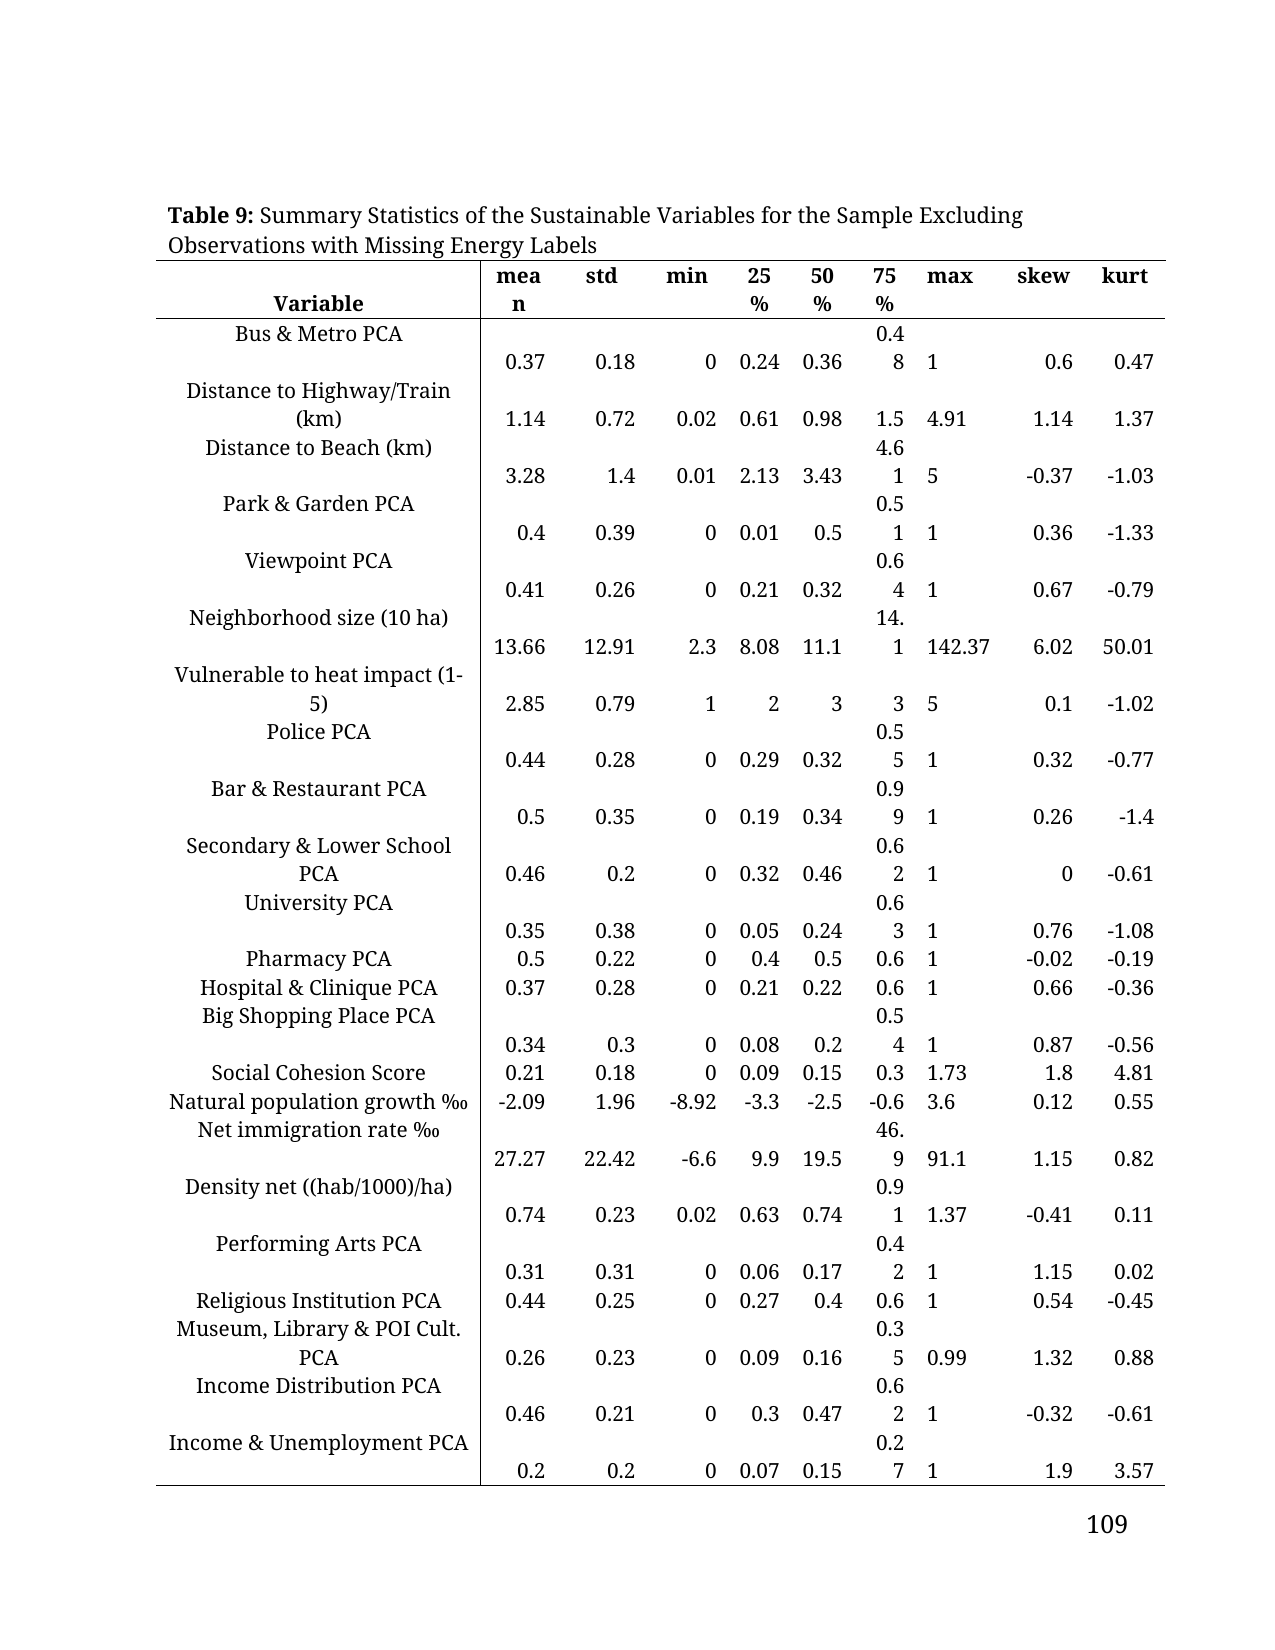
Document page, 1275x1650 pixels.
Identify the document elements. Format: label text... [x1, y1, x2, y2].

table_cell Neighborhood size (10 ha) [156, 603, 480, 660]
table_cell 0 [647, 1058, 728, 1087]
table_cell Police PCA [156, 717, 480, 774]
table_cell 13.66 [481, 603, 557, 660]
table_cell 0.5 [481, 945, 557, 973]
table_cell Social Cohesion Score [156, 1058, 480, 1087]
table_cell 0.5 [791, 490, 854, 546]
table_cell -1.4 [1084, 774, 1165, 831]
table_cell 1 [916, 490, 1003, 546]
table_cell 1 [916, 774, 1003, 831]
table_cell Viewpoint PCA [156, 546, 480, 603]
table_cell 0 [647, 319, 728, 376]
table_cell 0.54 [854, 1001, 916, 1058]
table_cell Vulnerable to heat impact (1-5) [156, 660, 480, 717]
table_cell 3.28 [481, 433, 557, 489]
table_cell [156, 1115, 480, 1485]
table_cell 0.63 [854, 888, 916, 944]
table_cell 0 [1003, 831, 1084, 888]
table_cell 0.19 [728, 774, 791, 831]
table_cell 0 [647, 490, 728, 546]
table_cell 0.3 [854, 1058, 916, 1087]
table_cell 4.61 [854, 433, 916, 489]
table_cell 0.6 [854, 945, 916, 973]
table_cell 0.72 [557, 376, 647, 433]
table_cell 0.51 [854, 490, 916, 546]
table_cell 1.37 [1084, 376, 1165, 433]
table_cell 0.46 [481, 831, 557, 888]
table_cell 0.47 [1084, 319, 1165, 376]
table_cell 0.87 [1003, 1001, 1084, 1058]
table_cell 0.21 [728, 973, 791, 1001]
table_cell skew [1003, 261, 1084, 318]
table_cell 0.66 [1003, 973, 1084, 1001]
table_cell 0.48 [854, 319, 916, 376]
table_cell -2.09 [481, 1087, 557, 1115]
table_cell 0.2 [791, 1001, 854, 1058]
table_cell 0.55 [854, 717, 916, 774]
table_cell 8.08 [728, 603, 791, 660]
table_cell 0.37 [481, 319, 557, 376]
table_cell -8.92 [647, 1087, 728, 1115]
table_cell -0.61 [1084, 831, 1165, 888]
table_cell -2.5 [791, 1087, 854, 1115]
table_cell 2.13 [728, 433, 791, 489]
table_cell -0.36 [1084, 973, 1165, 1001]
table_cell 0.09 [728, 1058, 791, 1087]
table_header Table 9: Summary Statistics of the Sustainable Variables for the Sample Excluding Observations with Missing Energy Labels [156, 200, 1166, 260]
table_cell 0.6 [854, 973, 916, 1001]
table_cell 0 [647, 1001, 728, 1058]
table_cell 1 [916, 945, 1003, 973]
table_cell Pharmacy PCA [156, 945, 480, 973]
table_cell 1 [647, 660, 728, 717]
table_cell 0.32 [791, 546, 854, 603]
table_cell 0 [647, 717, 728, 774]
table_cell 3.43 [791, 433, 854, 489]
table_cell 0.22 [557, 945, 647, 973]
table_cell Bus & Metro PCA [156, 319, 480, 376]
table_cell University PCA [156, 888, 480, 944]
table_cell 0.1 [1003, 660, 1084, 717]
table_cell 0.36 [791, 319, 854, 376]
table_cell 1 [916, 1001, 1003, 1058]
table_cell 0.01 [647, 433, 728, 489]
table_cell 0.21 [481, 1058, 557, 1087]
table_cell 0.28 [557, 717, 647, 774]
table_cell Secondary & Lower School PCA [156, 831, 480, 888]
table_cell 14.1 [854, 603, 916, 660]
table_cell 1.96 [557, 1087, 647, 1115]
table_cell 0.29 [728, 717, 791, 774]
table_cell -1.33 [1084, 490, 1165, 546]
table_cell Distance to Beach (km) [156, 433, 480, 489]
table_cell 1 [916, 831, 1003, 888]
table_cell 0.41 [481, 546, 557, 603]
table_cell 5 [916, 433, 1003, 489]
table_cell 11.1 [791, 603, 854, 660]
table_cell Variable [156, 261, 480, 318]
table_cell 0.76 [1003, 888, 1084, 944]
table_cell 0.26 [1003, 774, 1084, 831]
table_cell 1 [916, 717, 1003, 774]
table_cell 0.61 [728, 376, 791, 433]
table_cell -0.79 [1084, 546, 1165, 603]
table_cell 0 [647, 888, 728, 944]
table_cell 0.34 [791, 774, 854, 831]
table_cell Park & Garden PCA [156, 490, 480, 546]
table_cell 0.98 [791, 376, 854, 433]
table_cell 0.18 [557, 319, 647, 376]
table_cell 0 [647, 973, 728, 1001]
table_cell -3.3 [728, 1087, 791, 1115]
table_cell 1 [916, 888, 1003, 944]
table_cell Distance to Highway/Train (km) [156, 376, 480, 433]
table_cell 0.24 [791, 888, 854, 944]
table_cell 2 [728, 660, 791, 717]
table_cell 0.24 [728, 319, 791, 376]
table_cell 0.46 [791, 831, 854, 888]
table_cell 0.35 [481, 888, 557, 944]
table_cell 142.37 [916, 603, 1003, 660]
table_cell 0.2 [557, 831, 647, 888]
table_cell 6.02 [1003, 603, 1084, 660]
table_cell 0 [647, 831, 728, 888]
table_cell mean [481, 261, 557, 318]
table_cell -0.37 [1003, 433, 1084, 489]
table_cell Big Shopping Place PCA [156, 1001, 480, 1058]
table_cell 3 [791, 660, 854, 717]
table_cell 1.5 [854, 376, 916, 433]
table_cell Hospital & Clinique PCA [156, 973, 480, 1001]
table_cell 0.44 [481, 717, 557, 774]
table_cell -0.6 [854, 1087, 916, 1115]
table_cell 0.01 [728, 490, 791, 546]
table_cell 0.5 [791, 945, 854, 973]
table_cell 0.32 [1003, 717, 1084, 774]
table_cell 4.91 [916, 376, 1003, 433]
table_cell 25% [728, 261, 791, 318]
table_cell 0.22 [791, 973, 854, 1001]
table_cell 2.3 [647, 603, 728, 660]
table_cell 2.85 [481, 660, 557, 717]
table_cell 0.32 [791, 717, 854, 774]
table_cell max [916, 261, 1003, 318]
table_cell 0.05 [728, 888, 791, 944]
table_cell 0.28 [557, 973, 647, 1001]
table_cell -1.02 [1084, 660, 1165, 717]
table_cell 1 [916, 319, 1003, 376]
table_cell 4.81 [1084, 1058, 1165, 1087]
table_cell 0 [647, 546, 728, 603]
table_cell 0.21 [728, 546, 791, 603]
table_cell 0.08 [728, 1001, 791, 1058]
table_cell 0.26 [557, 546, 647, 603]
table_cell 0.67 [1003, 546, 1084, 603]
table_cell 50% [791, 261, 854, 318]
table_cell 0.4 [481, 490, 557, 546]
table_cell -0.19 [1084, 945, 1165, 973]
table_cell 1 [916, 546, 1003, 603]
table_cell 12.91 [557, 603, 647, 660]
table_cell Natural population growth ‰ [156, 1087, 480, 1115]
table_cell 0.02 [647, 376, 728, 433]
table_cell 0.37 [481, 973, 557, 1001]
table_cell 1.8 [1003, 1058, 1084, 1087]
table_cell 0.5 [481, 774, 557, 831]
table_cell 0.15 [791, 1058, 854, 1087]
table_cell -1.08 [1084, 888, 1165, 944]
table_cell 0.4 [728, 945, 791, 973]
table_cell 0.39 [557, 490, 647, 546]
table_cell 0.6 [1003, 319, 1084, 376]
table_cell -0.77 [1084, 717, 1165, 774]
table_cell 75% [854, 261, 916, 318]
table_cell 1.14 [481, 376, 557, 433]
table_cell 0.38 [557, 888, 647, 944]
table_cell 0.36 [1003, 490, 1084, 546]
table_cell -0.56 [1084, 1001, 1165, 1058]
table_cell std [557, 261, 647, 318]
table_cell -0.02 [1003, 945, 1084, 973]
table_cell min [647, 261, 728, 318]
table_cell 0.35 [557, 774, 647, 831]
table_cell 50.01 [1084, 603, 1165, 660]
table_cell 1 [916, 973, 1003, 1001]
table_cell 0.32 [728, 831, 791, 888]
table_cell Bar & Restaurant PCA [156, 774, 480, 831]
table_cell 0.62 [854, 831, 916, 888]
table_cell 0 [647, 774, 728, 831]
table_cell 1.4 [557, 433, 647, 489]
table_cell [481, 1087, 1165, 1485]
table_cell 0.64 [854, 546, 916, 603]
table_cell 0.34 [481, 1001, 557, 1058]
table_cell 3 [854, 660, 916, 717]
table_cell 1.14 [1003, 376, 1084, 433]
table_cell 0.3 [557, 1001, 647, 1058]
table_cell kurt [1084, 261, 1165, 318]
table_cell 0 [647, 945, 728, 973]
table_cell 5 [916, 660, 1003, 717]
table_cell -1.03 [1084, 433, 1165, 489]
table_cell 0.79 [557, 660, 647, 717]
table_cell 0.18 [557, 1058, 647, 1087]
table_cell 0.99 [854, 774, 916, 831]
table_cell 1.73 [916, 1058, 1003, 1087]
